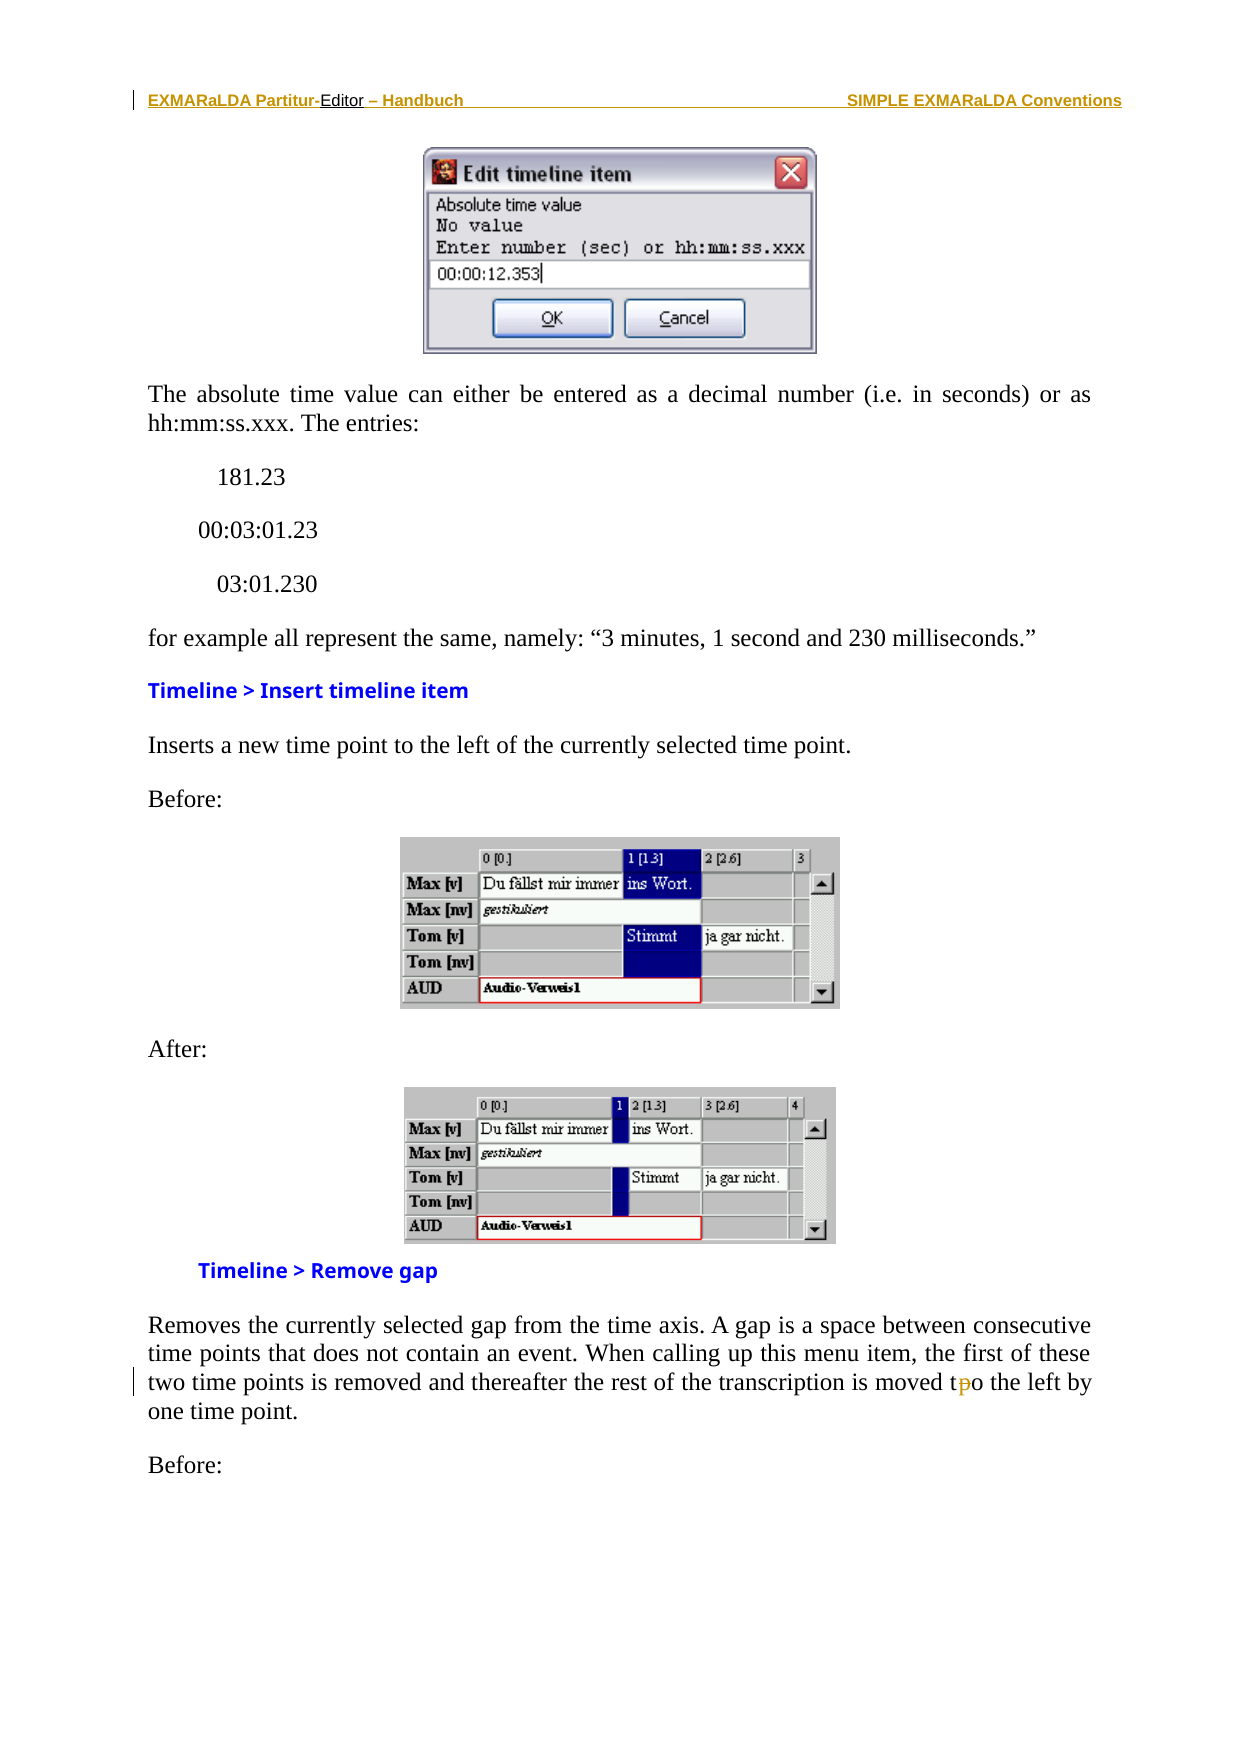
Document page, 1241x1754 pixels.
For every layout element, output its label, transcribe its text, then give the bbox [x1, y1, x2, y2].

text 181.23 [198, 462, 1093, 490]
text Inserts a new time point to the left of the currently selected time point. [148, 730, 1093, 759]
picture [400, 837, 840, 1009]
text 03:01.230 [198, 569, 1093, 598]
text Before: [148, 1450, 1093, 1478]
text Removes the currently selected gap from the time axis. A gap is a space between consecutive time points that does not contain an event. When calling up this menu item, the first of these two time points is removed and thereafter the rest of the transcription is moved to the left by one time point. [148, 1310, 1093, 1425]
text After: [148, 1034, 1093, 1063]
text for example all represent the same, namely: “3 minutes, 1 second and 230 milliseconds.” [148, 623, 1093, 652]
picture [423, 147, 817, 354]
subtitle Timeline > Insert timeline item [148, 677, 1093, 705]
text Before: [148, 784, 1093, 813]
text 00:03:01.23 [198, 515, 1093, 544]
text The absolute time value can either be entered as a decimal number (i.e. in seconds) or as hh:mm:ss.xxx. The entries: [148, 379, 1093, 437]
subtitle Timeline > Remove gap [198, 1256, 1093, 1285]
picture [404, 1087, 836, 1244]
